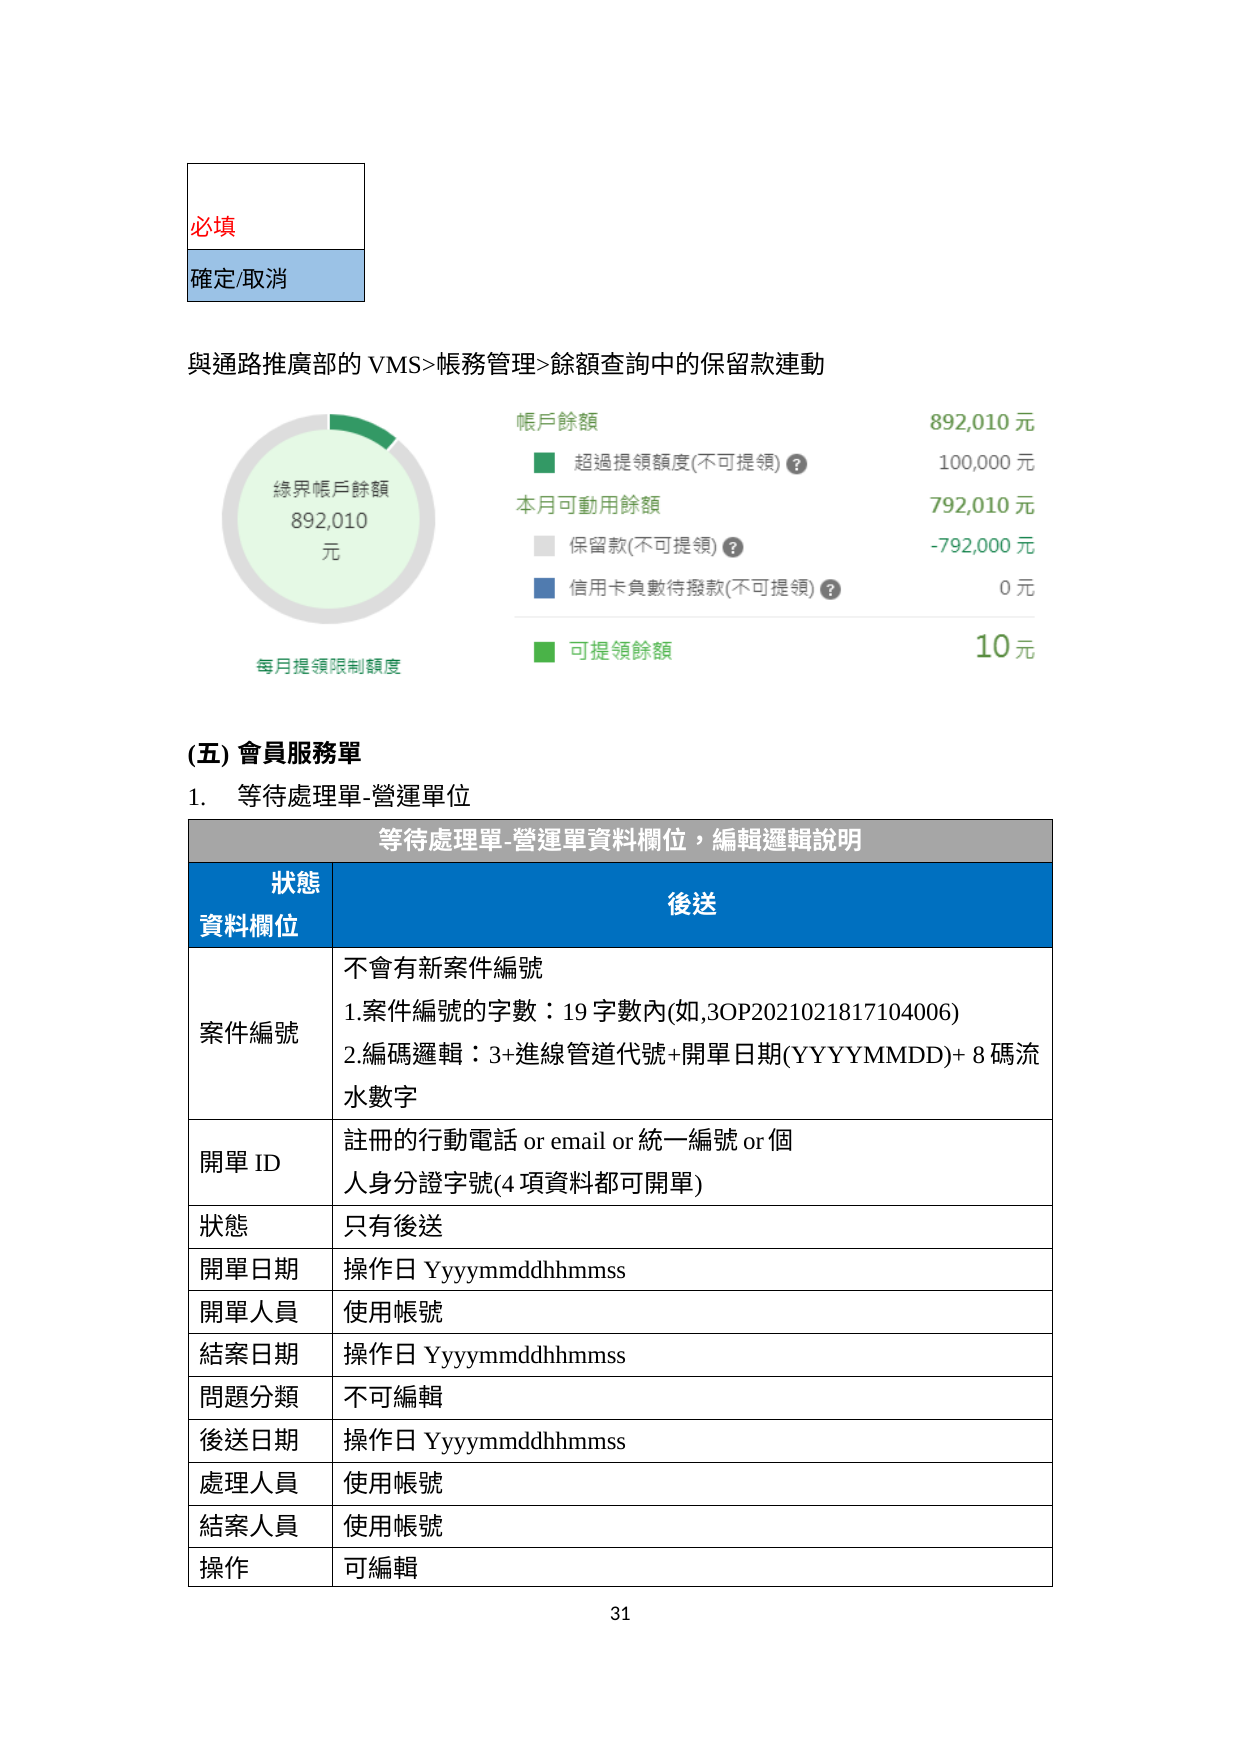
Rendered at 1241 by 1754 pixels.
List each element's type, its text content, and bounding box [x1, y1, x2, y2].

table_cell 確定/取消 [188, 250, 364, 301]
picture [187, 390, 1053, 683]
table_cell 操作日Yyyymmddhhmmss [333, 1249, 1052, 1290]
text 與通路推廣部的VMS>帳務管理>餘額查詢中的保留款連動 [187, 344, 1053, 381]
table_cell 案件編號 [189, 948, 332, 1119]
table_cell 結案日期 [189, 1334, 332, 1376]
table_cell 開單人員 [189, 1291, 332, 1333]
table_cell 使用帳號 [333, 1291, 1052, 1333]
table_cell 狀態 資料欄位 [189, 863, 332, 947]
table_header 等待處理單-營運單資料欄位，編輯邏輯說明 [189, 820, 1052, 862]
table_cell 後送 [333, 863, 1052, 947]
table_cell 操作 [189, 1548, 332, 1586]
table_cell 狀態 [189, 1206, 332, 1248]
table_cell 後送日期 [189, 1420, 332, 1462]
table_cell 問題分類 [189, 1377, 332, 1419]
table_cell 必填 [188, 164, 364, 249]
table_cell 不可編輯 [333, 1377, 1052, 1419]
table_cell 操作日Yyyymmddhhmmss [333, 1420, 1052, 1462]
table_cell 處理人員 [189, 1463, 332, 1504]
table_cell 可編輯 [333, 1548, 1052, 1586]
list 等待處理單-營運單位 [187, 776, 1053, 813]
table_cell 開單日期 [189, 1249, 332, 1290]
table_cell 註冊的行動電話or email or統一編號or個 人身分證字號(4項資料都可開單) [333, 1120, 1052, 1205]
table_cell 只有後送 [333, 1206, 1052, 1248]
table_cell 使用帳號 [333, 1463, 1052, 1504]
list 會員服務單 [187, 733, 1053, 770]
table_cell 開單ID [189, 1120, 332, 1205]
table_cell 使用帳號 [333, 1506, 1052, 1547]
table_cell 結案人員 [189, 1506, 332, 1547]
table_cell 不會有新案件編號 1.案件編號的字數：19字數內(如,3OP2021021817104006) 2.編碼邏輯：3+進線管道代號+開單日期(YYYYMMDD)+ 8碼流水數字 [333, 948, 1052, 1119]
table_cell 操作日Yyyymmddhhmmss [333, 1334, 1052, 1376]
